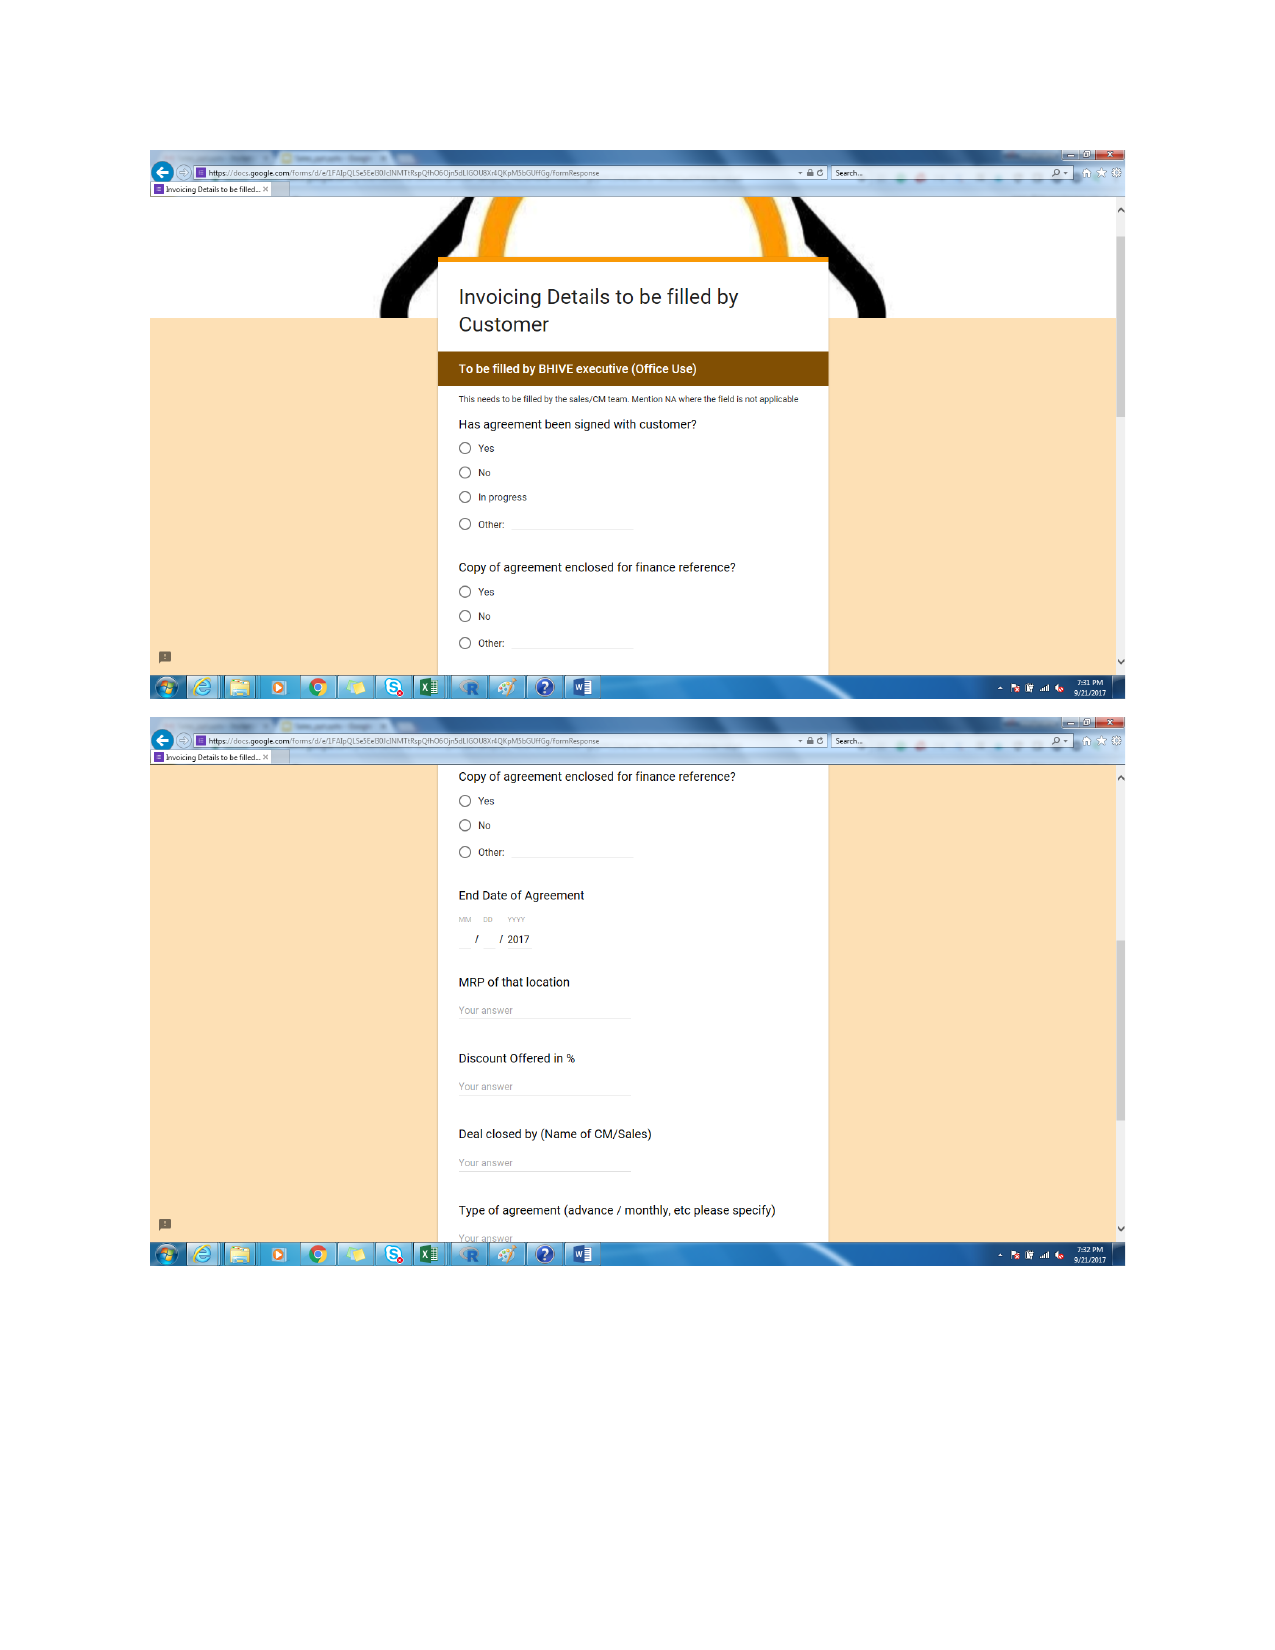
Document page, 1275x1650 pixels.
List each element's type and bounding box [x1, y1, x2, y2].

picture [150, 150, 1125, 699]
picture [150, 717, 1125, 1266]
